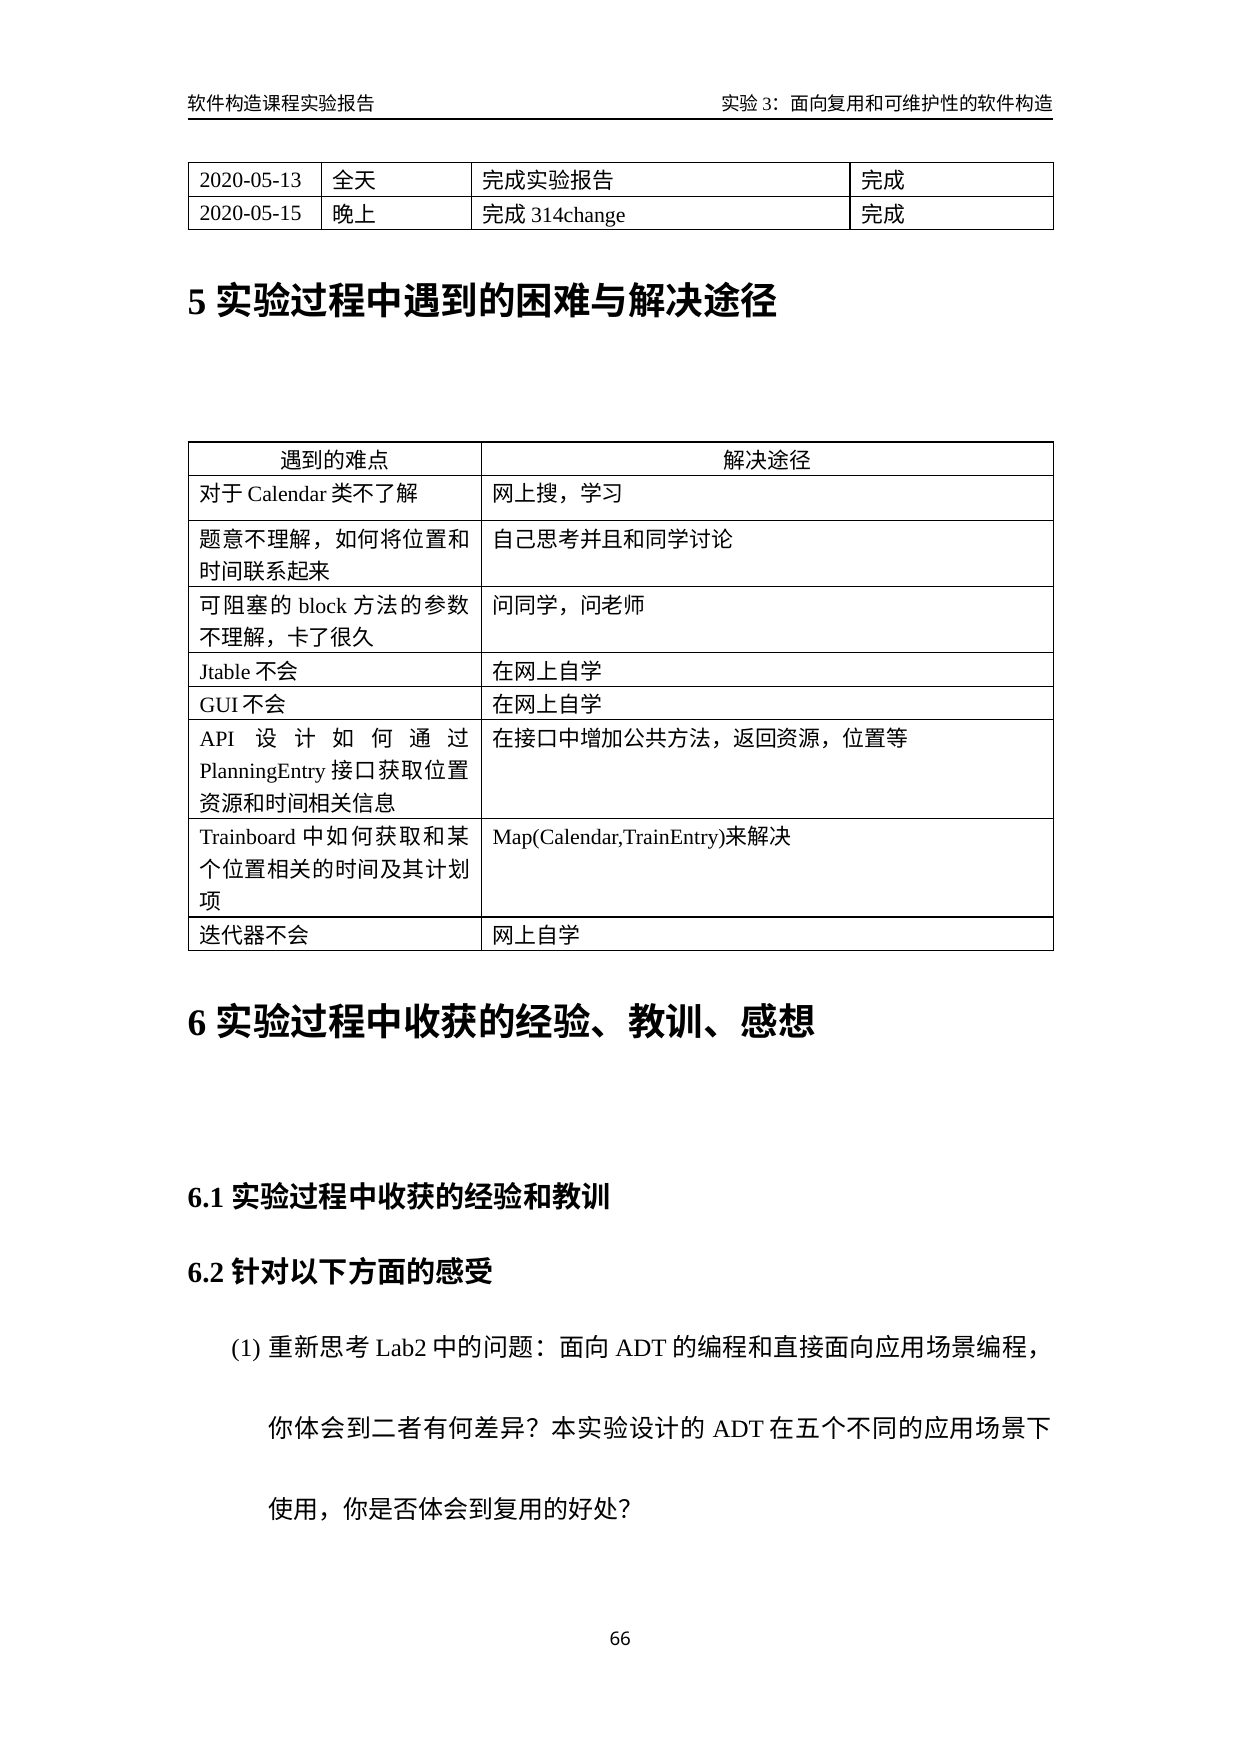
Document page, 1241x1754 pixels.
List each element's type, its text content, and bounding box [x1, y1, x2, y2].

subtitle 针对以下方面的感受 [187, 1238, 1053, 1303]
table_cell 全天 [322, 163, 471, 196]
table_cell 题意不理解，如何将位置和时间联系起来 [189, 521, 481, 586]
table_cell 完成314change [472, 197, 849, 229]
table_header 解决途径 [482, 443, 1053, 475]
table_cell 迭代器不会 [189, 918, 481, 950]
table_cell 完成 [851, 163, 1053, 196]
table_header 遇到的难点 [189, 443, 481, 475]
table_cell 网上自学 [482, 918, 1053, 950]
table_cell API设计如何通过PlanningEntry接口获取位置资源和时间相关信息 [189, 720, 481, 818]
table_cell 在网上自学 [482, 687, 1053, 719]
table_cell 2020-05-15 [189, 197, 321, 229]
table_cell GUI不会 [189, 687, 481, 719]
subtitle 实验过程中收获的经验、教训、感想 [187, 986, 1053, 1051]
table_cell 在接口中增加公共方法，返回资源，位置等 [482, 720, 1053, 818]
table_cell 可阻塞的block方法的参数不理解，卡了很久 [189, 587, 481, 652]
table_cell 网上搜，学习 [482, 476, 1053, 520]
table_cell 晚上 [322, 197, 471, 229]
table_cell Trainboard中如何获取和某个位置相关的时间及其计划项 [189, 819, 481, 916]
subtitle 实验过程中遇到的困难与解决途径 [187, 266, 1053, 331]
list 重新思考Lab2中的问题：面向ADT的编程和直接面向应用场景编程，你体会到二者有何差异？本实验设计的ADT在五个不同的应用场景下使用，你是否体会到复用的好处？ [231, 1313, 1053, 1541]
table_cell 问同学，问老师 [482, 587, 1053, 652]
table_cell 自己思考并且和同学讨论 [482, 521, 1053, 586]
table_cell Jtable不会 [189, 653, 481, 686]
subtitle 实验过程中收获的经验和教训 [187, 1162, 1053, 1227]
table_cell 对于Calendar类不了解 [189, 476, 481, 520]
table_cell Map(Calendar,TrainEntry)来解决 [482, 819, 1053, 916]
table_cell 在网上自学 [482, 653, 1053, 686]
table_cell 2020-05-13 [189, 163, 321, 196]
table_cell 完成 [851, 197, 1053, 229]
table_cell 完成实验报告 [472, 163, 849, 196]
